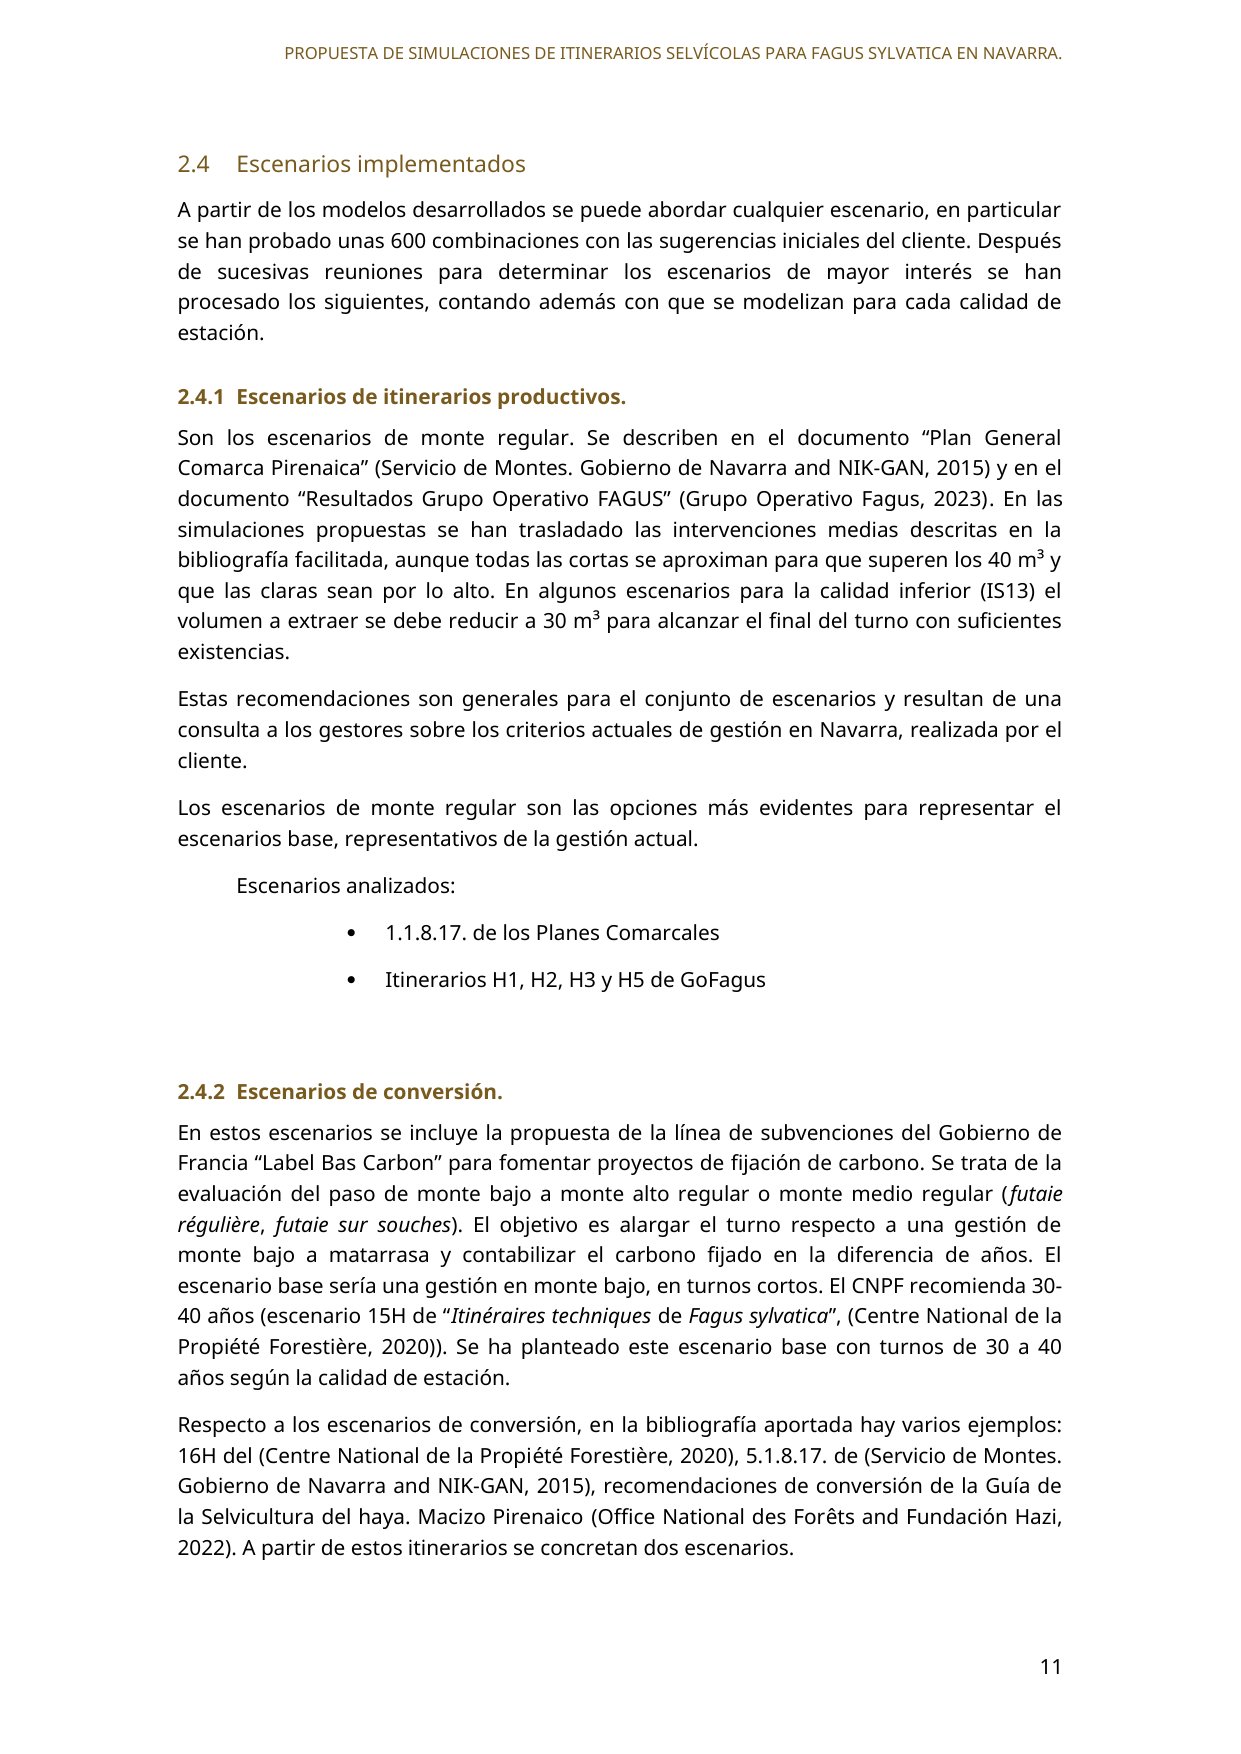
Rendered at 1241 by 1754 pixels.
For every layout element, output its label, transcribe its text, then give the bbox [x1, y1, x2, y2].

text En estos escenarios se incluye la propuesta de la línea de subvenciones del Gobierno de Francia “Label Bas Carbon” para fomentar proyectos de fijación de carbono. Se trata de la evaluación del paso de monte bajo a monte alto regular o monte medio regular (futaie régulière, futaie sur souches). El objetivo es alargar el turno respecto a una gestión de monte bajo a matarrasa y contabilizar el carbono fijado en la diferencia de años. El escenario base sería una gestión en monte bajo, en turnos cortos. El CNPF recomienda 30-40 años (escenario 15H de “Itinéraires techniques de Fagus sylvatica”, (Centre National de la Propiété Forestière, 2020)). Se ha planteado este escenario base con turnos de 30 a 40 años según la calidad de estación. [177, 1118, 1063, 1391]
text Son los escenarios de monte regular. Se describen en el documento “Plan General Comarca Pirenaica” (Servicio de Montes. Gobierno de Navarra and NIK-GAN, 2015) y en el documento “Resultados Grupo Operativo FAGUS” (Grupo Operativo Fagus, 2023). En las simulaciones propuestas se han trasladado las intervenciones medias descritas en la bibliografía facilitada, aunque todas las cortas se aproximan para que superen los 40 m³ y que las claras sean por lo alto. En algunos escenarios para la calidad inferior (IS13) el volumen a extraer se debe reducir a 30 m³ para alcanzar el final del turno con suficientes existencias. [177, 423, 1063, 666]
text Estas recomendaciones son generales para el conjunto de escenarios y resultan de una consulta a los gestores sobre los criterios actuales de gestión en Navarra, realizada por el cliente. [177, 684, 1063, 774]
text Los escenarios de monte regular son las opciones más evidentes para representar el escenarios base, representativos de la gestión actual. [177, 793, 1063, 852]
subtitle Escenarios de itinerarios productivos. [177, 382, 1063, 410]
text Escenarios analizados: [236, 871, 1063, 899]
subtitle Escenarios implementados [177, 148, 1063, 179]
text A partir de los modelos desarrollados se puede abordar cualquier escenario, en particular se han probado unas 600 combinaciones con las sugerencias iniciales del cliente. Después de sucesivas reuniones para determinar los escenarios de mayor interés se han procesado los siguientes, contando además con que se modelizan para cada calidad de estación. [177, 196, 1063, 346]
list Itinerarios H1, H2, H3 y H5 de GoFagus [348, 966, 1063, 994]
subtitle Escenarios de conversión. [177, 1077, 1063, 1105]
list 1.1.8.17. de los Planes Comarcales [348, 918, 1063, 947]
text Respecto a los escenarios de conversión, en la bibliografía aportada hay varios ejemplos: 16H del (Centre National de la Propiété Forestière, 2020), 5.1.8.17. de (Servicio de Montes. Gobierno de Navarra and NIK-GAN, 2015), recomendaciones de conversión de la Guía de la Selvicultura del haya. Macizo Pirenaico (Office National des Forêts and Fundación Hazi, 2022). A partir de estos itinerarios se concretan dos escenarios. [177, 1410, 1063, 1561]
